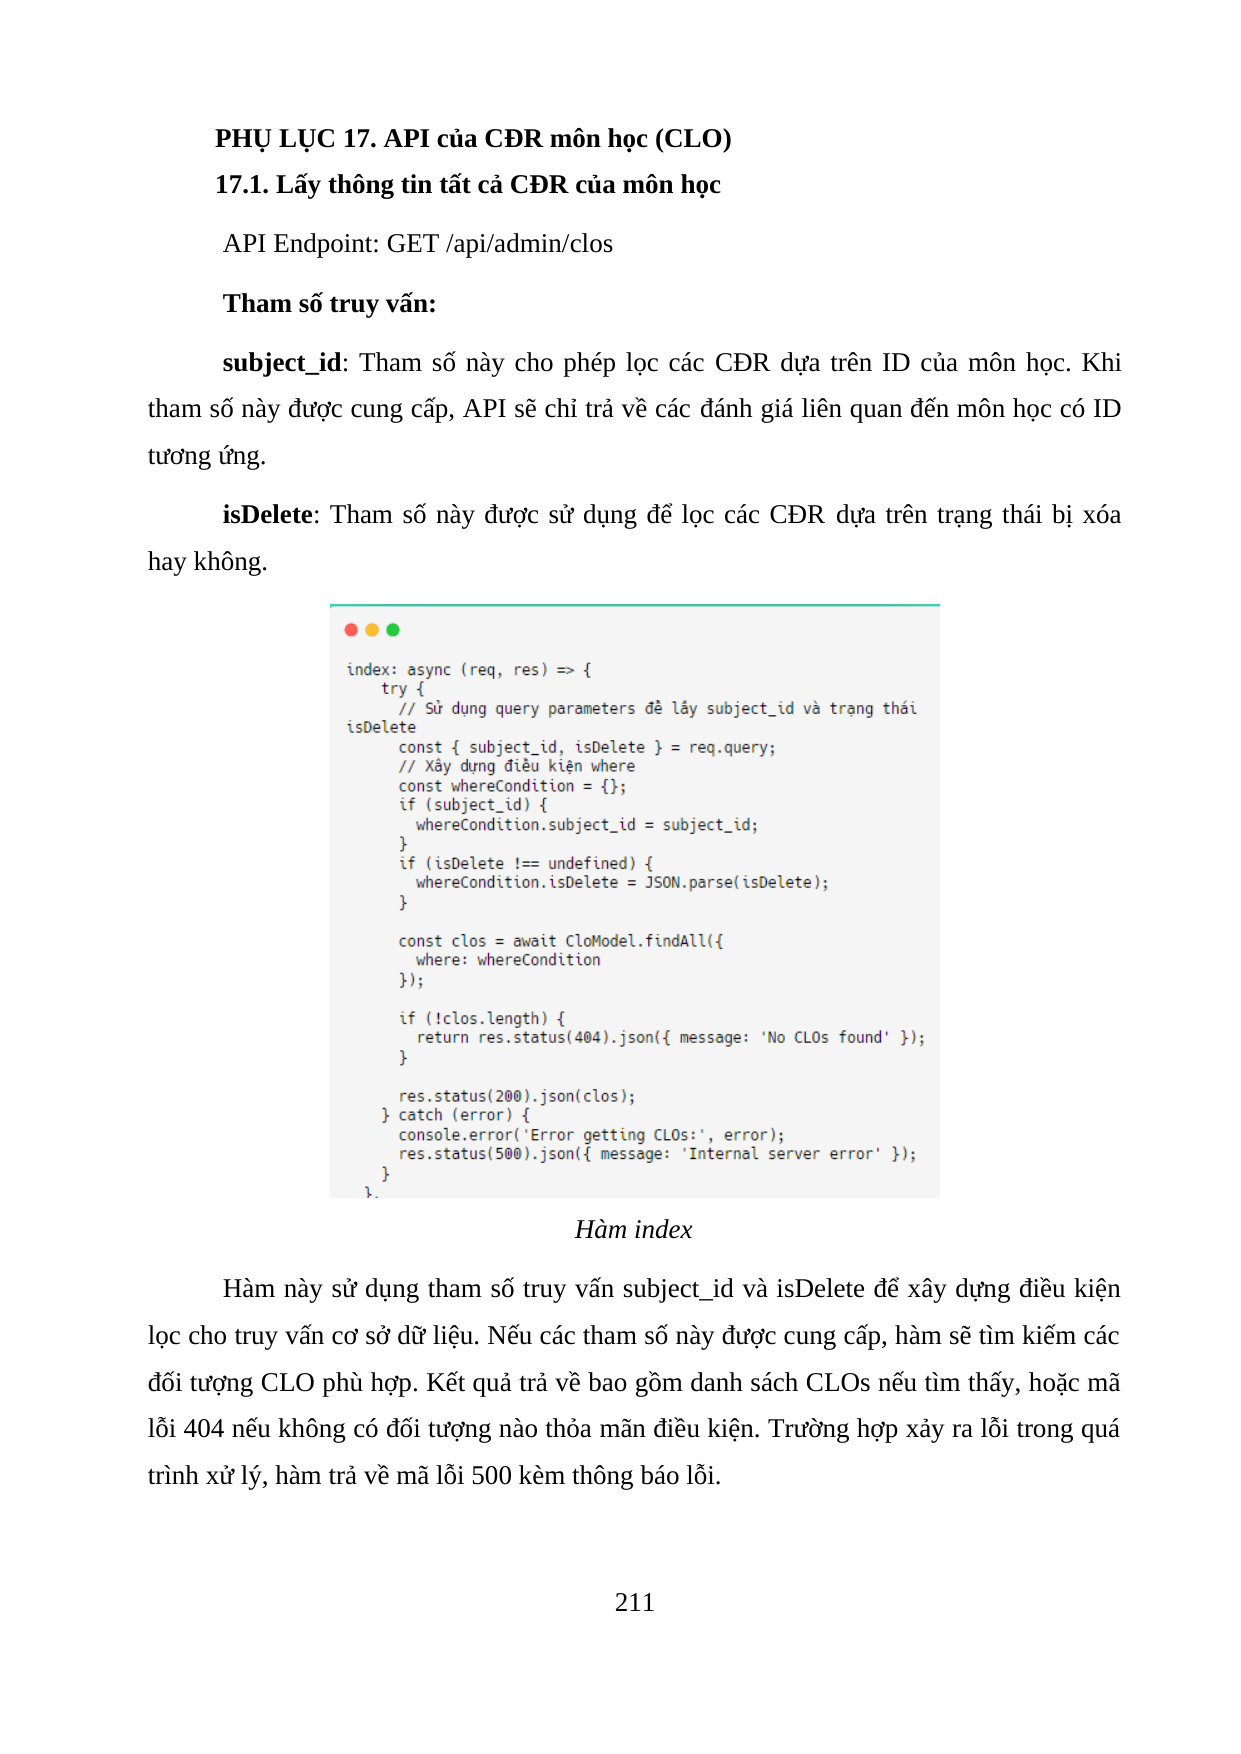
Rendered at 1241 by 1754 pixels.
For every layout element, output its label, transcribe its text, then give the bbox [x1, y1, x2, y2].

text Tham số truy vấn: [148, 287, 1122, 318]
text subject_id: Tham số này cho phép lọc các CĐR dựa trên ID của môn học. Khi tham số này được cung cấp, API sẽ chỉ trả về các đánh giá liên quan đến môn học có ID tương ứng. [148, 346, 1122, 470]
text Hàm này sử dụng tham số truy vấn subject_id và isDelete để xây dựng điều kiện lọc cho truy vấn cơ sở dữ liệu. Nếu các tham số này được cung cấp, hàm sẽ tìm kiếm các đối tượng CLO phù hợp. Kết quả trả về bao gồm danh sách CLOs nếu tìm thấy, hoặc mã lỗi 404 nếu không có đối tượng nào thỏa mãn điều kiện. Trường hợp xảy ra lỗi trong quá trình xử lý, hàm trả về mã lỗi 500 kèm thông báo lỗi. [148, 1273, 1122, 1490]
text API Endpoint: GET /api/admin/clos [148, 227, 1122, 259]
picture [330, 604, 940, 1198]
text Hàm index [148, 1213, 1122, 1244]
text 17.1. Lấy thông tin tất cả CĐR của môn học [215, 168, 1122, 199]
text PHỤ LỤC 17. API của CĐR môn học (CLO) [215, 122, 1122, 153]
text isDelete: Tham số này được sử dụng để lọc các CĐR dựa trên trạng thái bị xóa hay không. [148, 498, 1122, 576]
